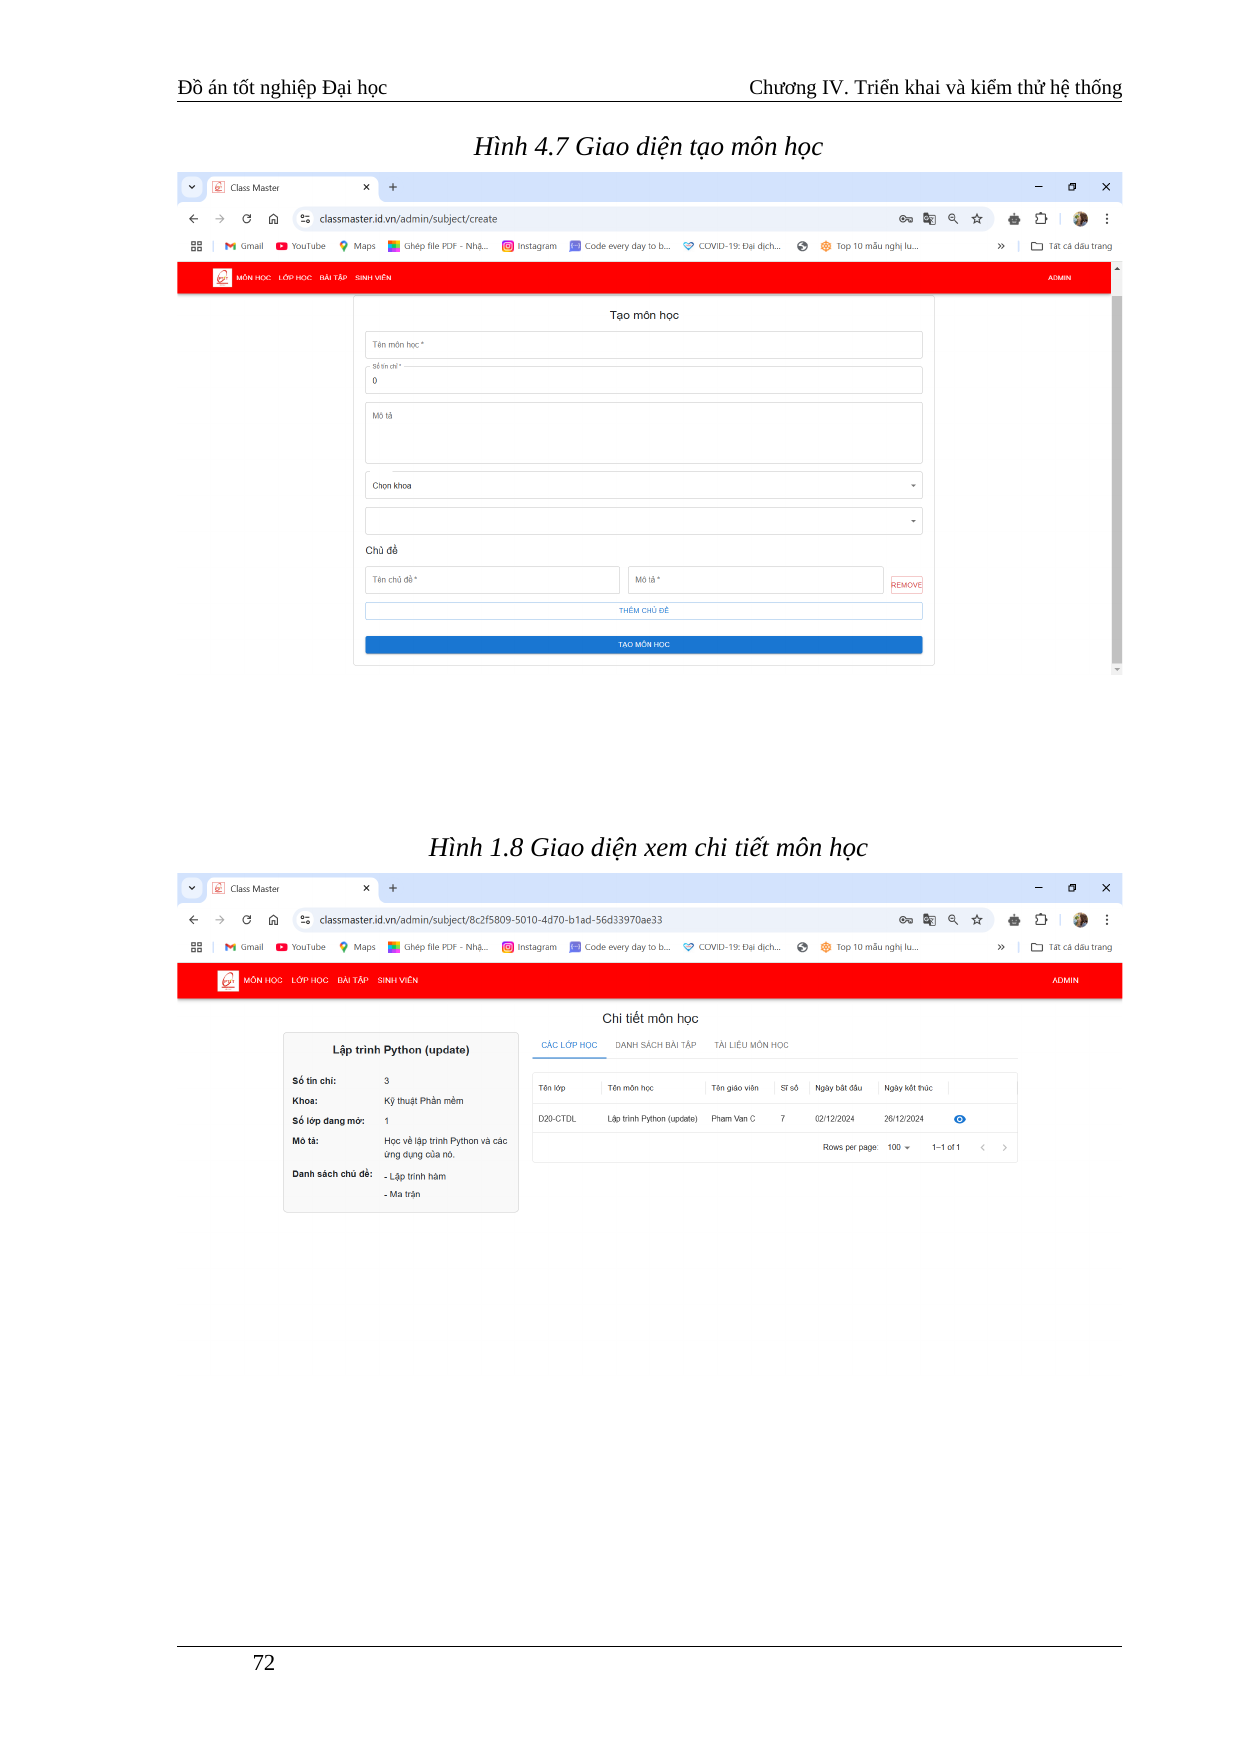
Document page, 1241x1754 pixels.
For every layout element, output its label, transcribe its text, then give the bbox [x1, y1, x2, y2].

picture [177, 873, 1123, 1376]
picture [177, 172, 1123, 675]
subtitle Hình 4.7 Giao diện tạo môn học [177, 130, 1122, 162]
